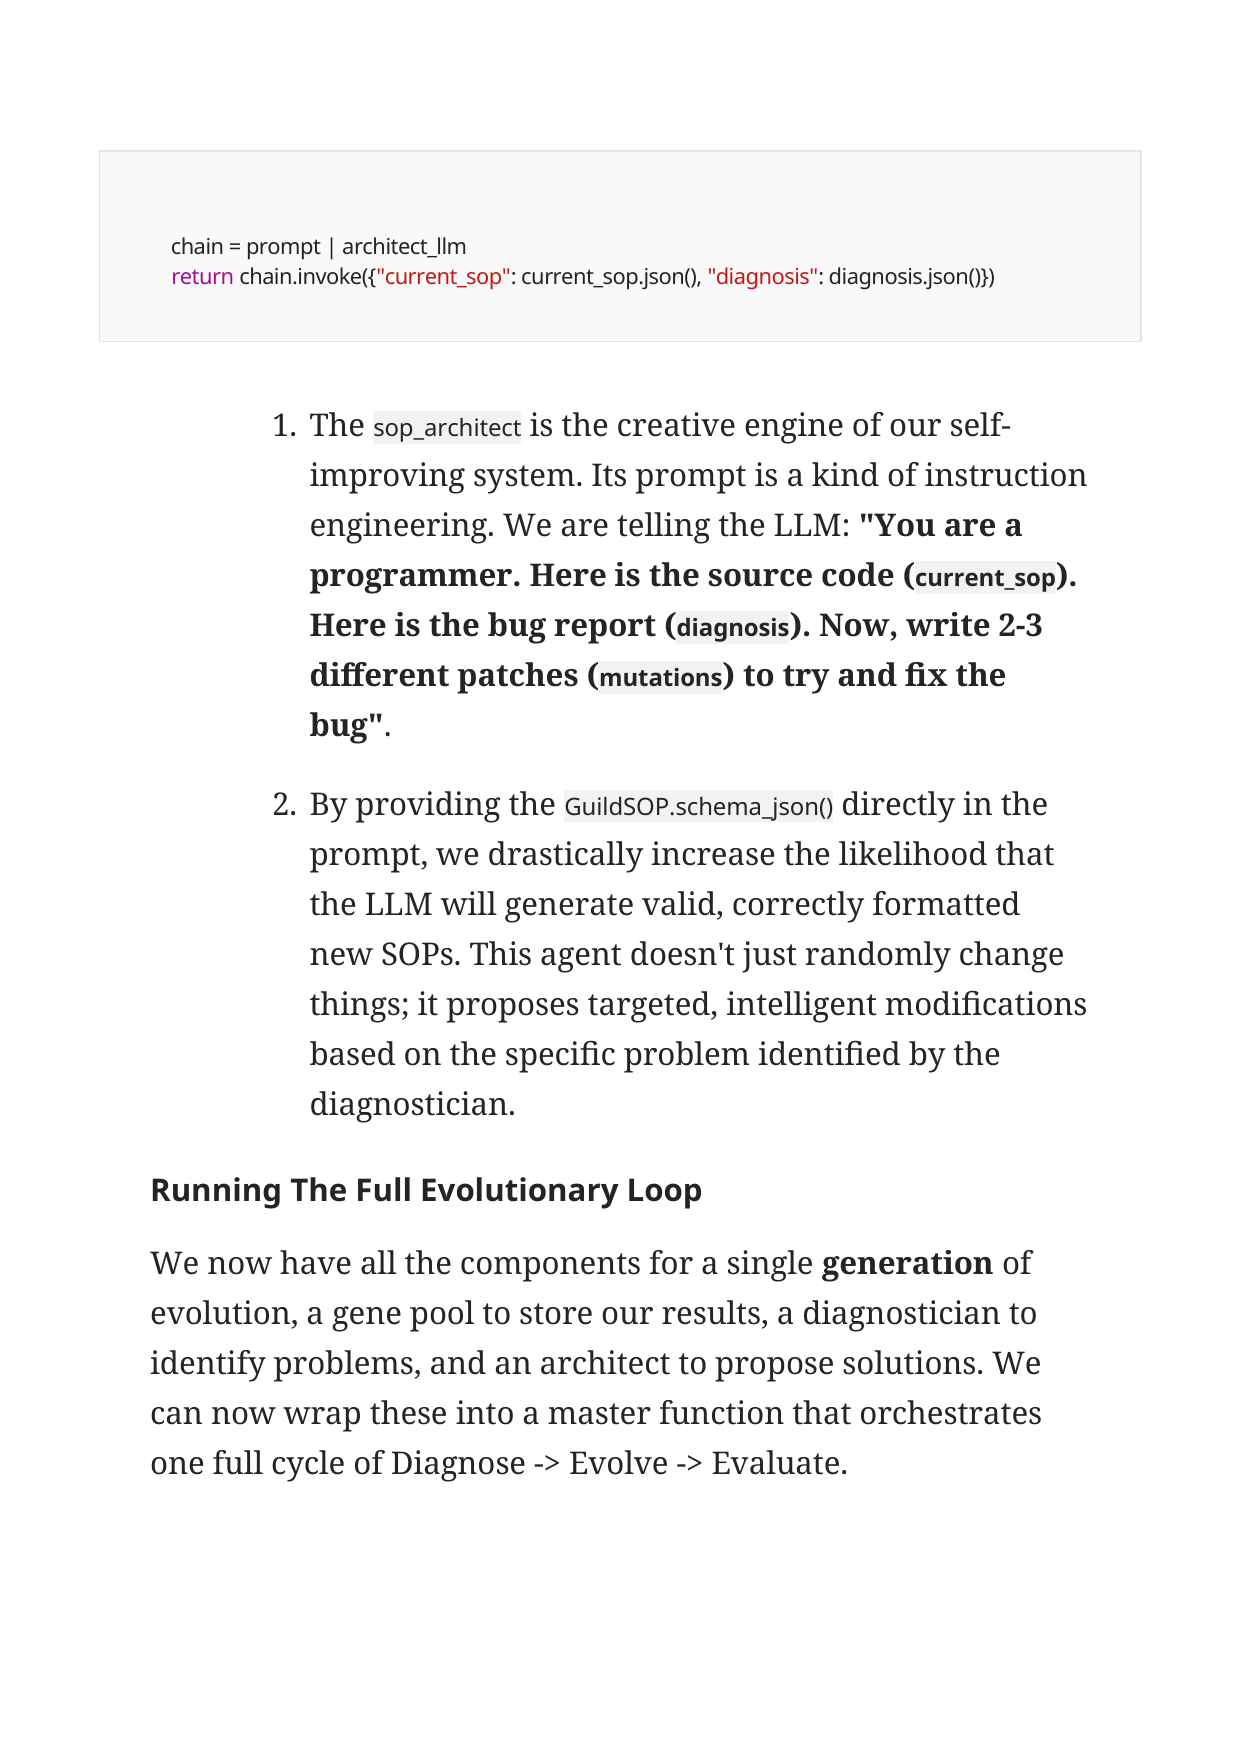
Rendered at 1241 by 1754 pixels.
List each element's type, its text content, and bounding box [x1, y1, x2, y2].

text Running The Full Evolutionary Loop [150, 1168, 1090, 1210]
list The sop_architect is the creative engine of our self-improving system. Its prompt is a kind of instruction engineering. We are telling the LLM: "You are a programmer. Here is the source code (current_sop). Here is the bug report (diagnosis). Now, write 2-3 different patches (mutations) to try and fix the bug". [272, 396, 1090, 746]
list By providing the GuildSOP.schema_json() directly in the prompt, we drastically increase the likelihood that the LLM will generate valid, correctly formatted new SOPs. This agent doesn't just randomly change things; it proposes targeted, intelligent modifications based on the specific problem identified by the diagnostician. [272, 774, 1090, 1124]
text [100, 152, 1140, 341]
text We now have all the components for a single generation of evolution, a gene pool to store our results, a diagnostician to identify problems, and an architect to propose solutions. We can now wrap these into a master function that orchestrates one full cycle of Diagnose -> Evolve -> Evaluate. [150, 1234, 1090, 1484]
